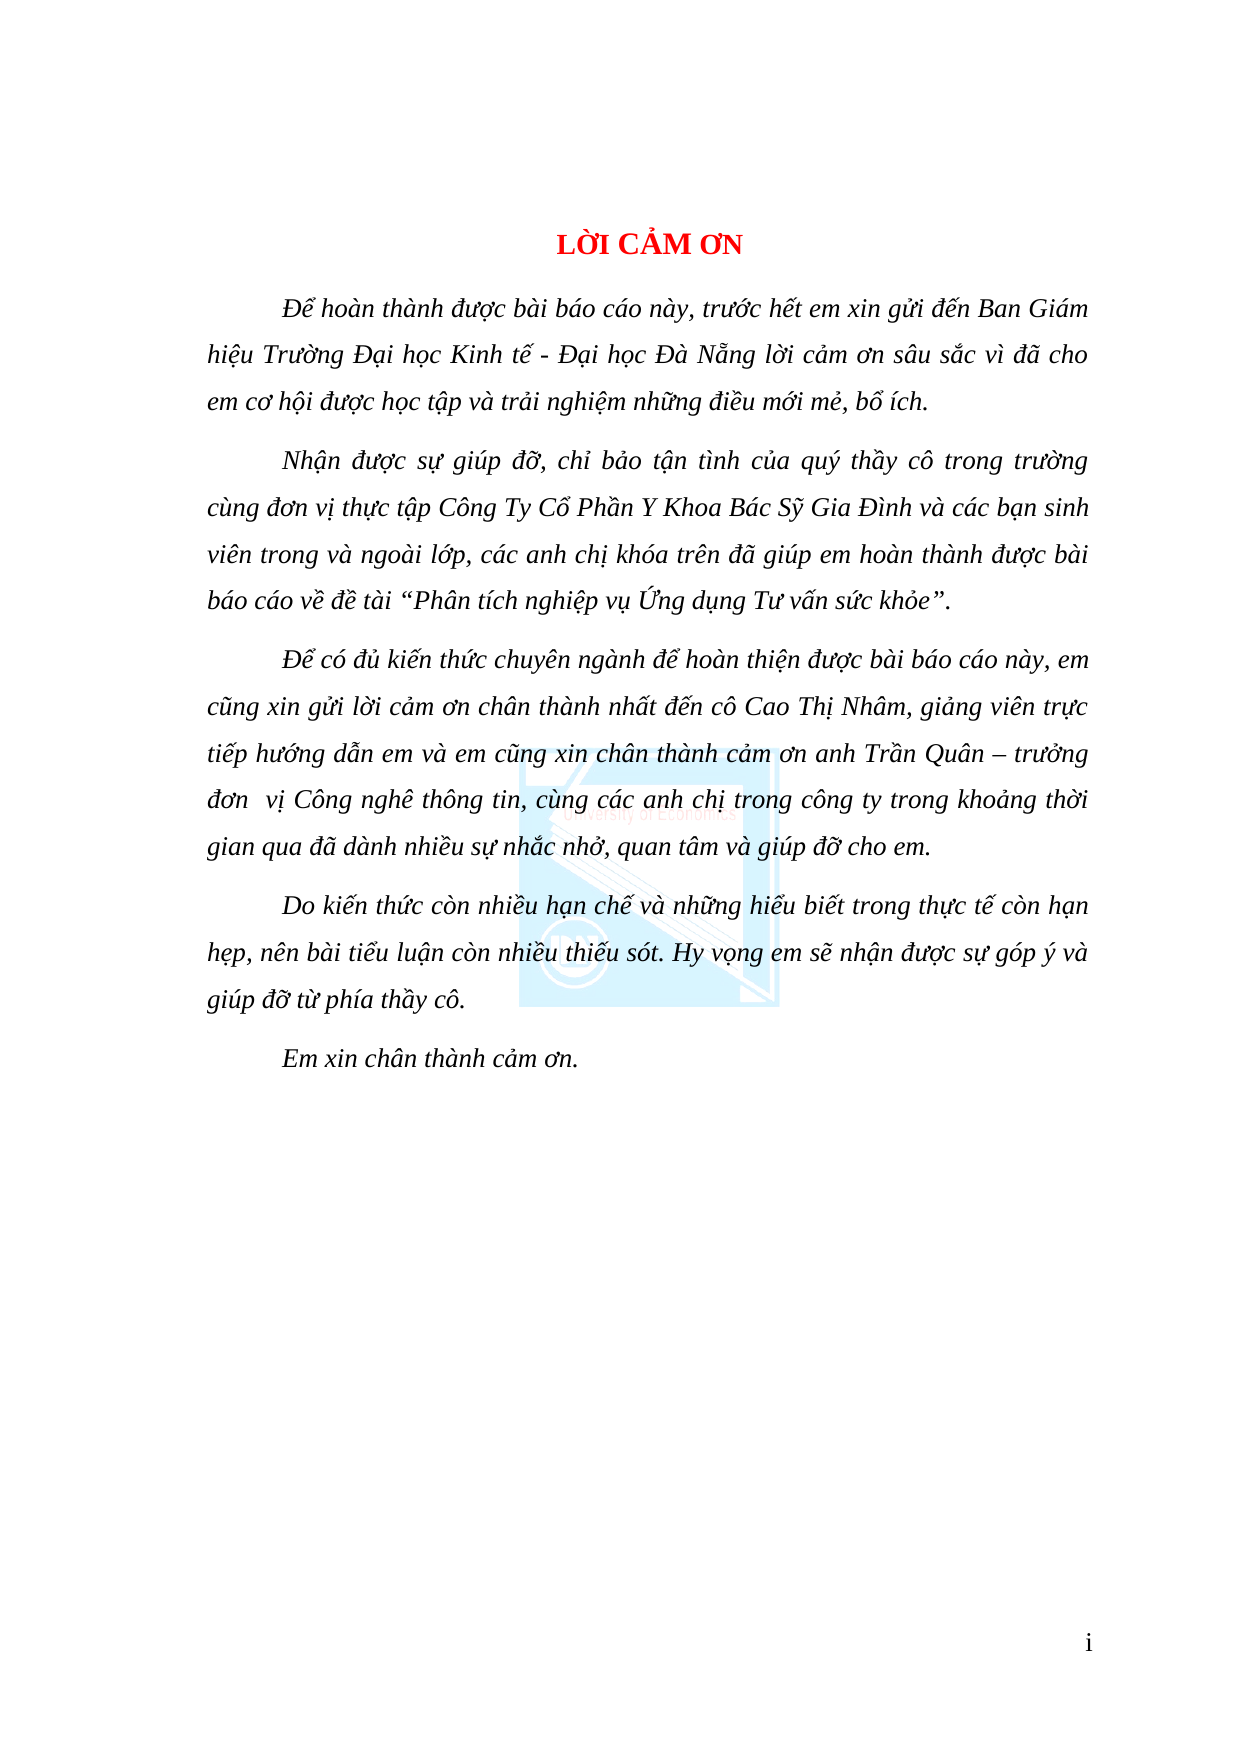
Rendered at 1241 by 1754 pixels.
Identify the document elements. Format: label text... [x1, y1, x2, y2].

text Để hoàn thành được bài báo cáo này, trước hết em xin gửi đến Ban Giám hiệu Trường Đại học Kinh tế - Đại học Đà Nẵng lời cảm ơn sâu sắc vì đã cho em cơ hội được học tập và trải nghiệm những điều mới mẻ, bổ ích. [207, 292, 1092, 416]
text Em xin chân thành cảm ơn. [207, 1042, 1092, 1073]
subtitle LỜI CẢM ƠN [207, 226, 1092, 262]
text Nhận được sự giúp đỡ, chỉ bảo tận tình của quý thầy cô trong trường cùng đơn vị thực tập Công Ty Cổ Phần Y Khoa Bác Sỹ Gia Đình và các bạn sinh viên trong và ngoài lớp, các anh chị khóa trên đã giúp em hoàn thành được bài báo cáo về đề tài “Phân tích nghiệp vụ Ứng dụng Tư vấn sức khỏe”. [207, 444, 1092, 616]
text Do kiến thức còn nhiều hạn chế và những hiểu biết trong thực tế còn hạn hẹp, nên bài tiểu luận còn nhiều thiếu sót. Hy vọng em sẽ nhận được sự góp ý và giúp đỡ từ phía thầy cô. [207, 889, 1092, 1014]
text Để có đủ kiến thức chuyên ngành để hoàn thiện được bài báo cáo này, em cũng xin gửi lời cảm ơn chân thành nhất đến cô Cao Thị Nhâm, giảng viên trực tiếp hướng dẫn em và em cũng xin chân thành cảm ơn anh Trần Quân – trưởng đơn vị Công nghê thông tin, cùng các anh chị trong công ty trong khoảng thời gian qua đã dành nhiều sự nhắc nhở, quan tâm và giúp đỡ cho em. [207, 644, 1092, 861]
